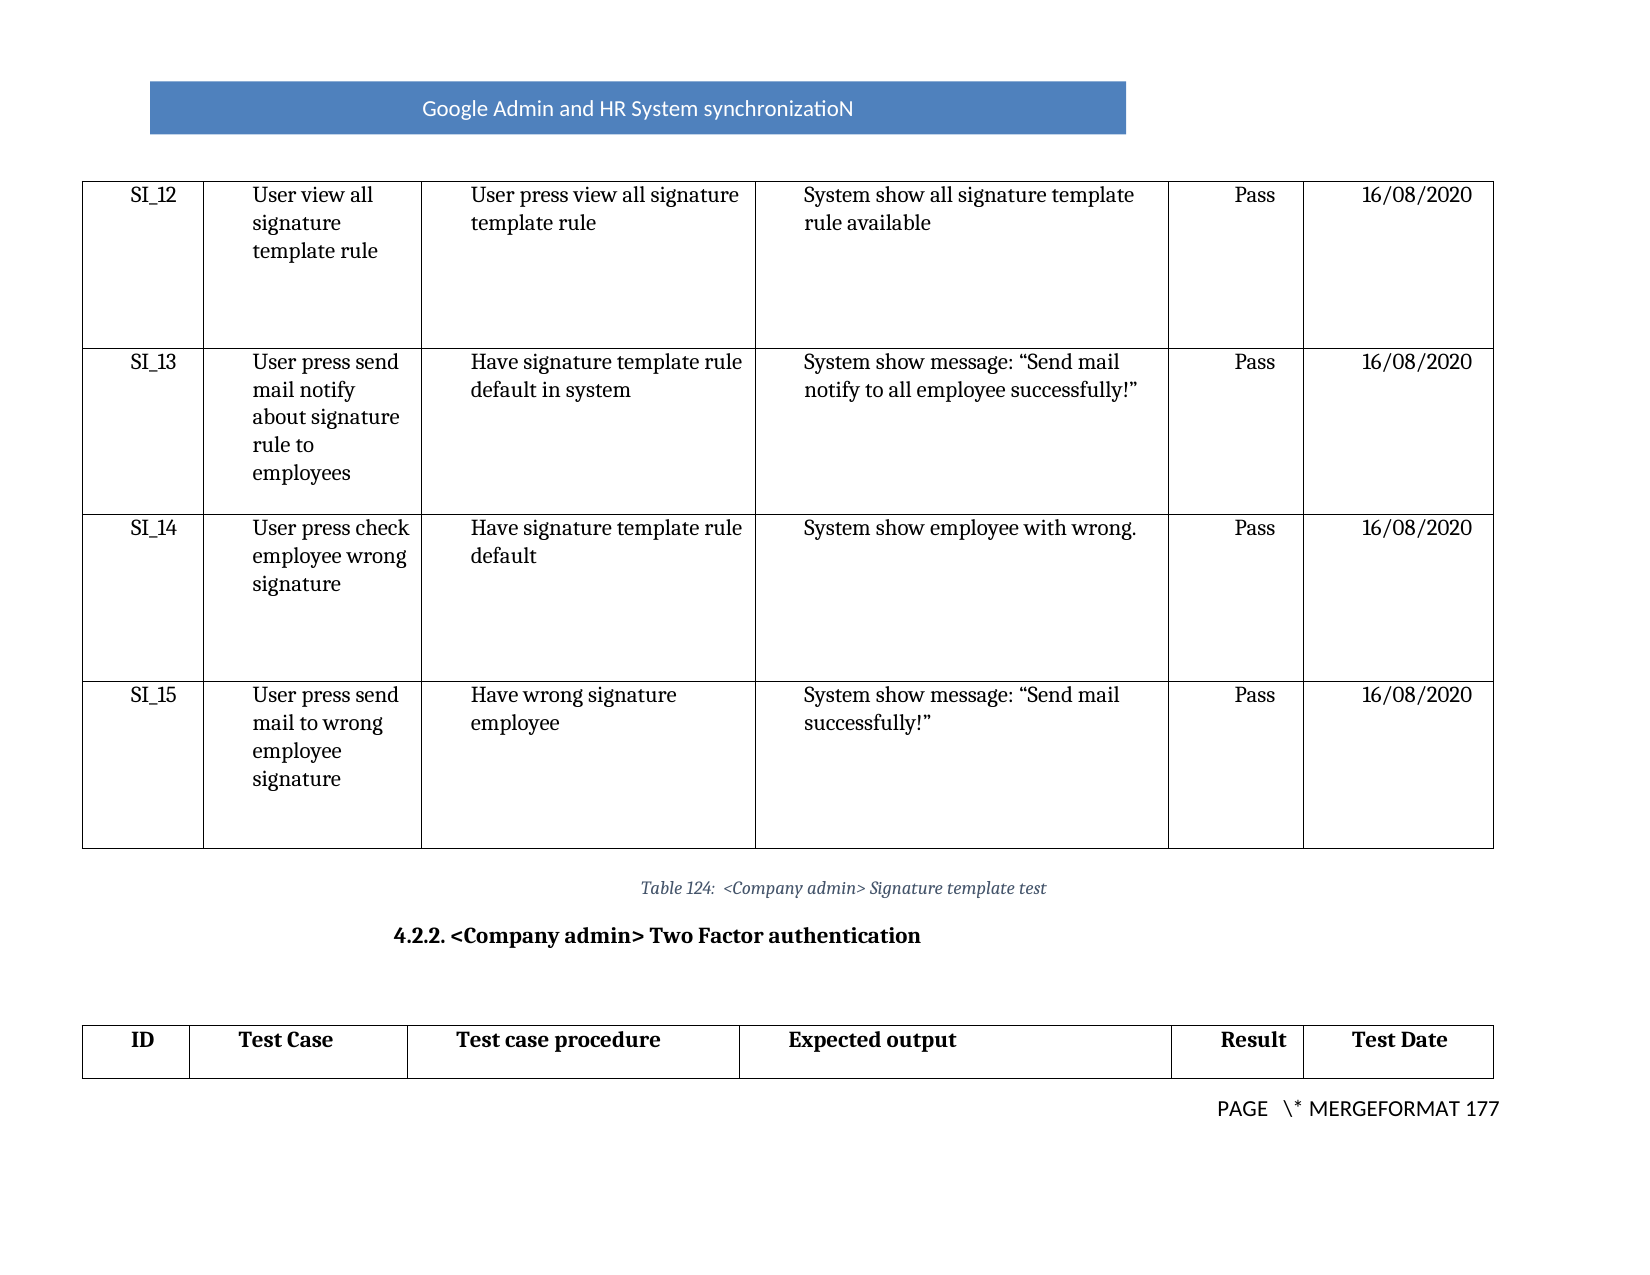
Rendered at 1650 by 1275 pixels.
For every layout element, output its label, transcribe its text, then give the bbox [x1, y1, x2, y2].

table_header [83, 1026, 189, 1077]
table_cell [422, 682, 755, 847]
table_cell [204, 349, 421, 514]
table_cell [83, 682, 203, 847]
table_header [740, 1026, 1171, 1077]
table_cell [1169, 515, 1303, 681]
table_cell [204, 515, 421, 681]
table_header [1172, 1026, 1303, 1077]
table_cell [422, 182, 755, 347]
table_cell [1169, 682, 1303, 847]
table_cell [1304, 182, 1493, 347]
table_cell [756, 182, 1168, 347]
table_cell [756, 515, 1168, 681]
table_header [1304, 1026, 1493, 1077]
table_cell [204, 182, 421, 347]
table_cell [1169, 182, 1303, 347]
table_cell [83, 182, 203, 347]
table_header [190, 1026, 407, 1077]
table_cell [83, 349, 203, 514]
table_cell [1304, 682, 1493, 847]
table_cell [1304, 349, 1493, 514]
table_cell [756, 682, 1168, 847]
subtitle <Company admin> Two Factor authentication [394, 923, 1500, 949]
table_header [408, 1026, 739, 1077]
text Table 124: <Company admin> Signature template test [187, 878, 1500, 899]
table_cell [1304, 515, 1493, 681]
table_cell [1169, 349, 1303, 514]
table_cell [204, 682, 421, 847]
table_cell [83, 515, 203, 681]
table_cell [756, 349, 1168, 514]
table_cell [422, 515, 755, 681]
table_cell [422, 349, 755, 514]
